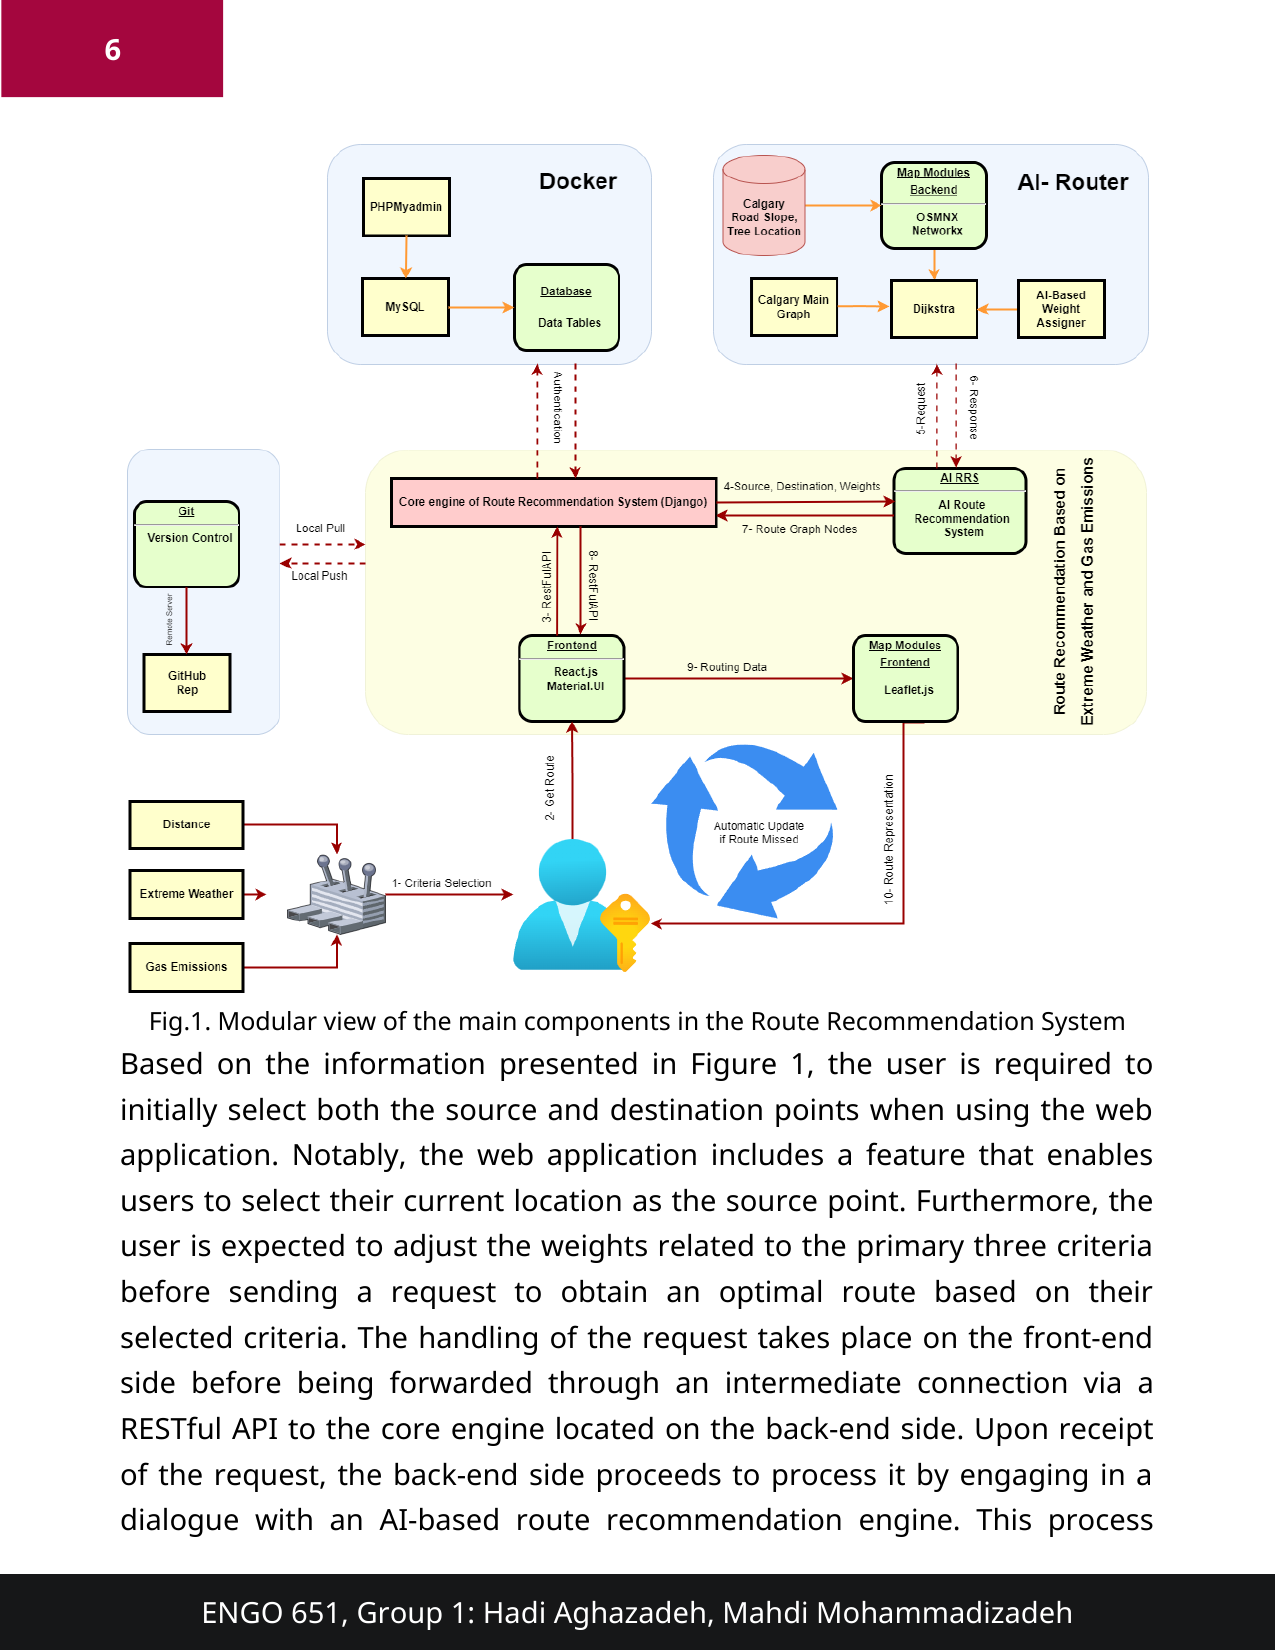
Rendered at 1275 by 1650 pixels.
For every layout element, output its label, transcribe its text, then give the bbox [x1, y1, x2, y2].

picture [120, 137, 1155, 999]
text Fig.1. Modular view of the main components in the Route Recommendation System [120, 999, 1155, 1038]
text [120, 1043, 1155, 1539]
